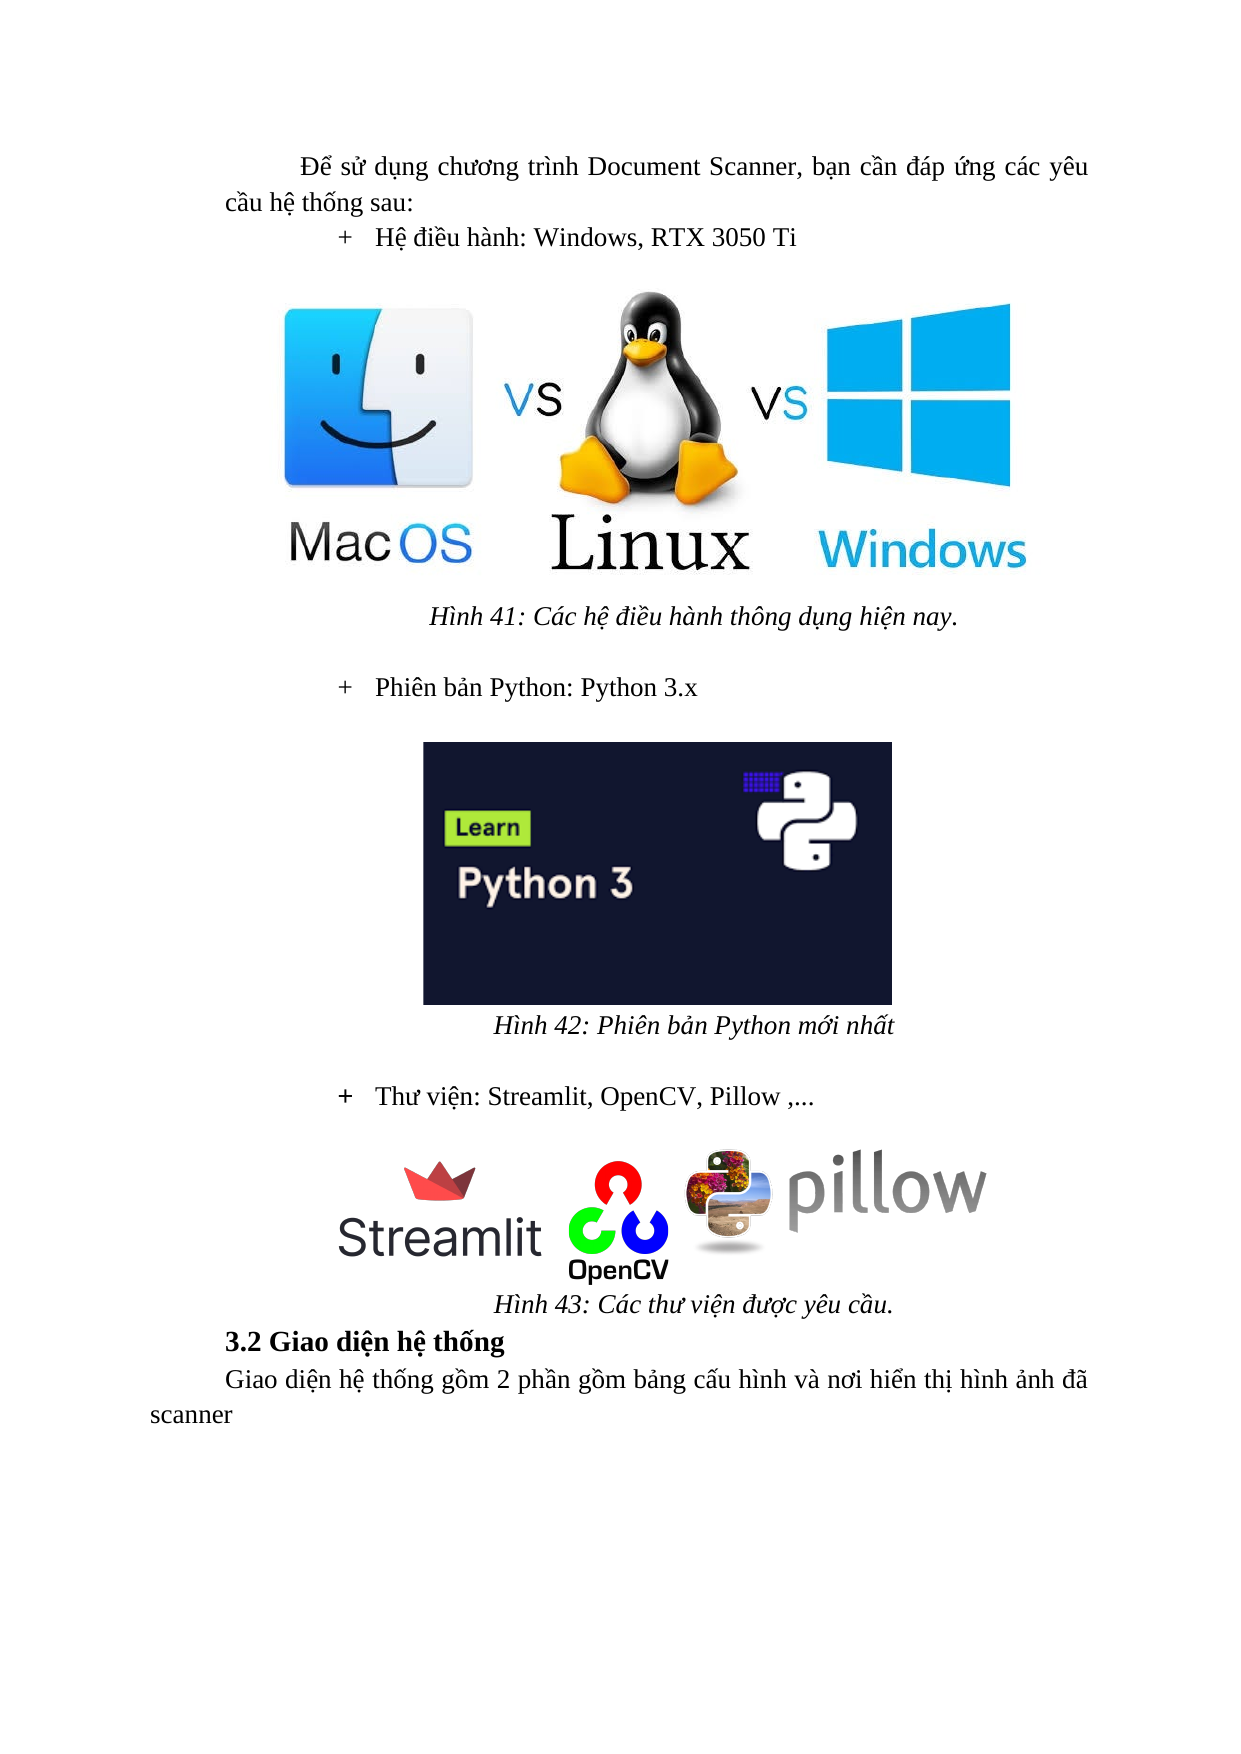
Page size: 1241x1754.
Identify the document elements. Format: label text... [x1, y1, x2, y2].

text Hình 42: Phiên bản Python mới nhất [150, 1009, 1090, 1040]
text 3.2 Giao diện hệ thống [150, 1324, 1090, 1358]
list Hệ điều hành: Windows, RTX 3050 Ti [337, 221, 1090, 253]
text Hình 43: Các thư viện được yêu cầu. [225, 1288, 1090, 1319]
list Phiên bản Python: Python 3.x [337, 671, 1090, 702]
picture [423, 742, 892, 1005]
picture [255, 257, 1061, 596]
list Thư viện: Streamlit, OpenCV, Pillow ,... [337, 1080, 1090, 1112]
picture [310, 1116, 1006, 1285]
text Giao diện hệ thống gồm 2 phần gồm bảng cấu hình và nơi hiển thị hình ảnh đã scanner [150, 1363, 1090, 1429]
text Để sử dụng chương trình Document Scanner, bạn cần đáp ứng các yêu cầu hệ thống sau: [225, 150, 1090, 217]
text Hình 41: Các hệ điều hành thông dụng hiện nay. [150, 599, 1090, 631]
